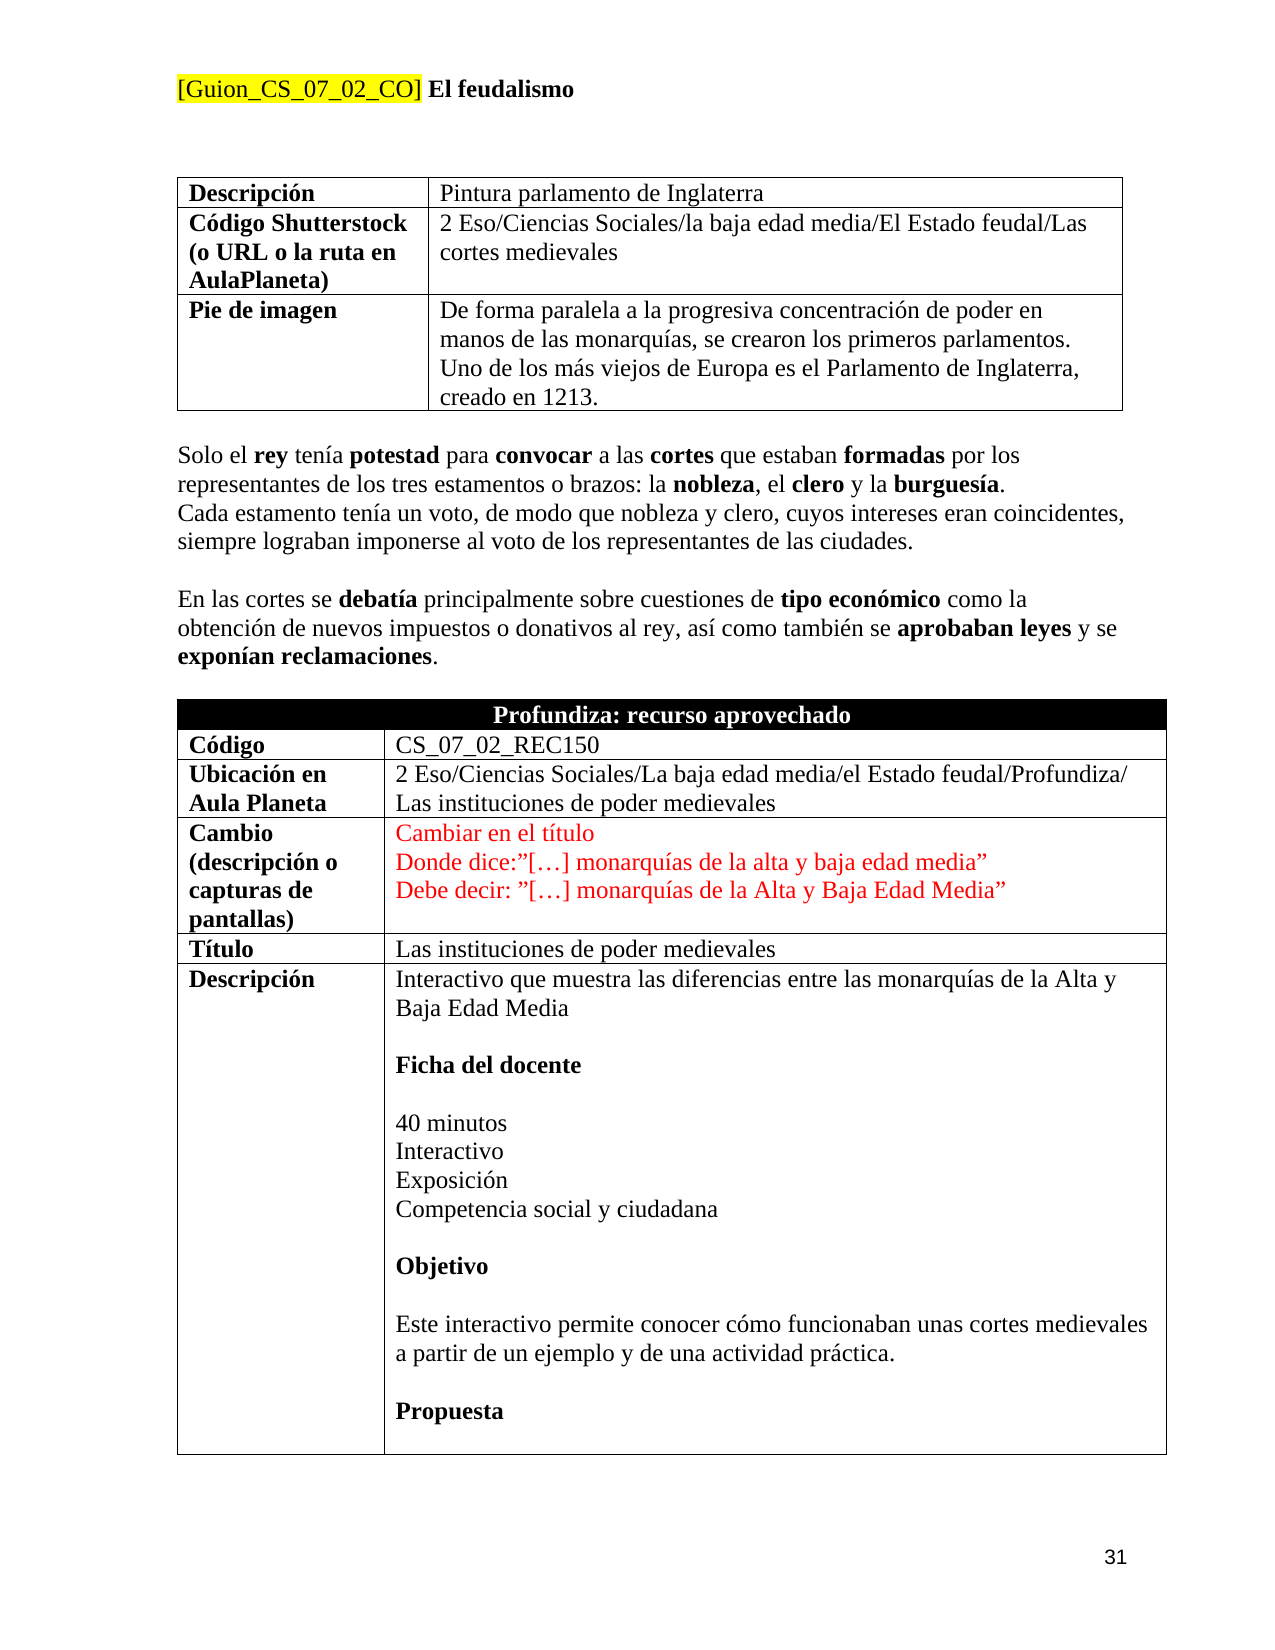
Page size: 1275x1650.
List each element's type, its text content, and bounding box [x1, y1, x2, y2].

table_cell Pintura parlamento de Inglaterra [429, 178, 1122, 207]
table_cell 2 Eso/Ciencias Sociales/la baja edad media/El Estado feudal/Las cortes medievales [429, 208, 1122, 294]
table_cell Pie de imagen [178, 295, 428, 410]
table_cell Descripción [178, 178, 428, 207]
table_cell Ubicación en Aula Planeta [178, 760, 384, 817]
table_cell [385, 964, 1166, 1454]
table_cell Código Shutterstock (o URL o la ruta en AulaPlaneta) [178, 208, 428, 294]
table_cell CS_07_02_REC150 [385, 730, 1166, 758]
text Cada estamento tenía un voto, de modo que nobleza y clero, cuyos intereses eran coincidentes, siempre lograban imponerse al voto de los representantes de las ciudades. [177, 498, 1127, 555]
table_cell Cambio (descripción o capturas de pantallas) [178, 818, 384, 933]
table_cell Código [178, 730, 384, 758]
table_header Profundiza: recurso aprovechado [178, 700, 1166, 729]
text En las cortes se debatía principalmente sobre cuestiones de tipo económico como la obtención de nuevos impuestos o donativos al rey, así como también se aprobaban leyes y se exponían reclamaciones. [177, 584, 1127, 670]
table_cell Cambiar en el título Donde dice:”[…] monarquías de la alta y baja edad media” Debe decir: ”[…] monarquías de la Alta y Baja Edad Media” [385, 818, 1166, 933]
table_cell Descripción [178, 964, 384, 1454]
text Solo el rey tenía potestad para convocar a las cortes que estaban formadas por los representantes de los tres estamentos o brazos: la nobleza, el clero y la burguesía. [177, 440, 1127, 498]
table_cell 2 Eso/Ciencias Sociales/La baja edad media/el Estado feudal/Profundiza/ Las instituciones de poder medievales [385, 760, 1166, 817]
table_cell Título [178, 934, 384, 963]
table_cell Las instituciones de poder medievales [385, 934, 1166, 963]
table_cell De forma paralela a la progresiva concentración de poder en manos de las monarquías, se crearon los primeros parlamentos. Uno de los más viejos de Europa es el Parlamento de Inglaterra, creado en 1213. [429, 295, 1122, 410]
